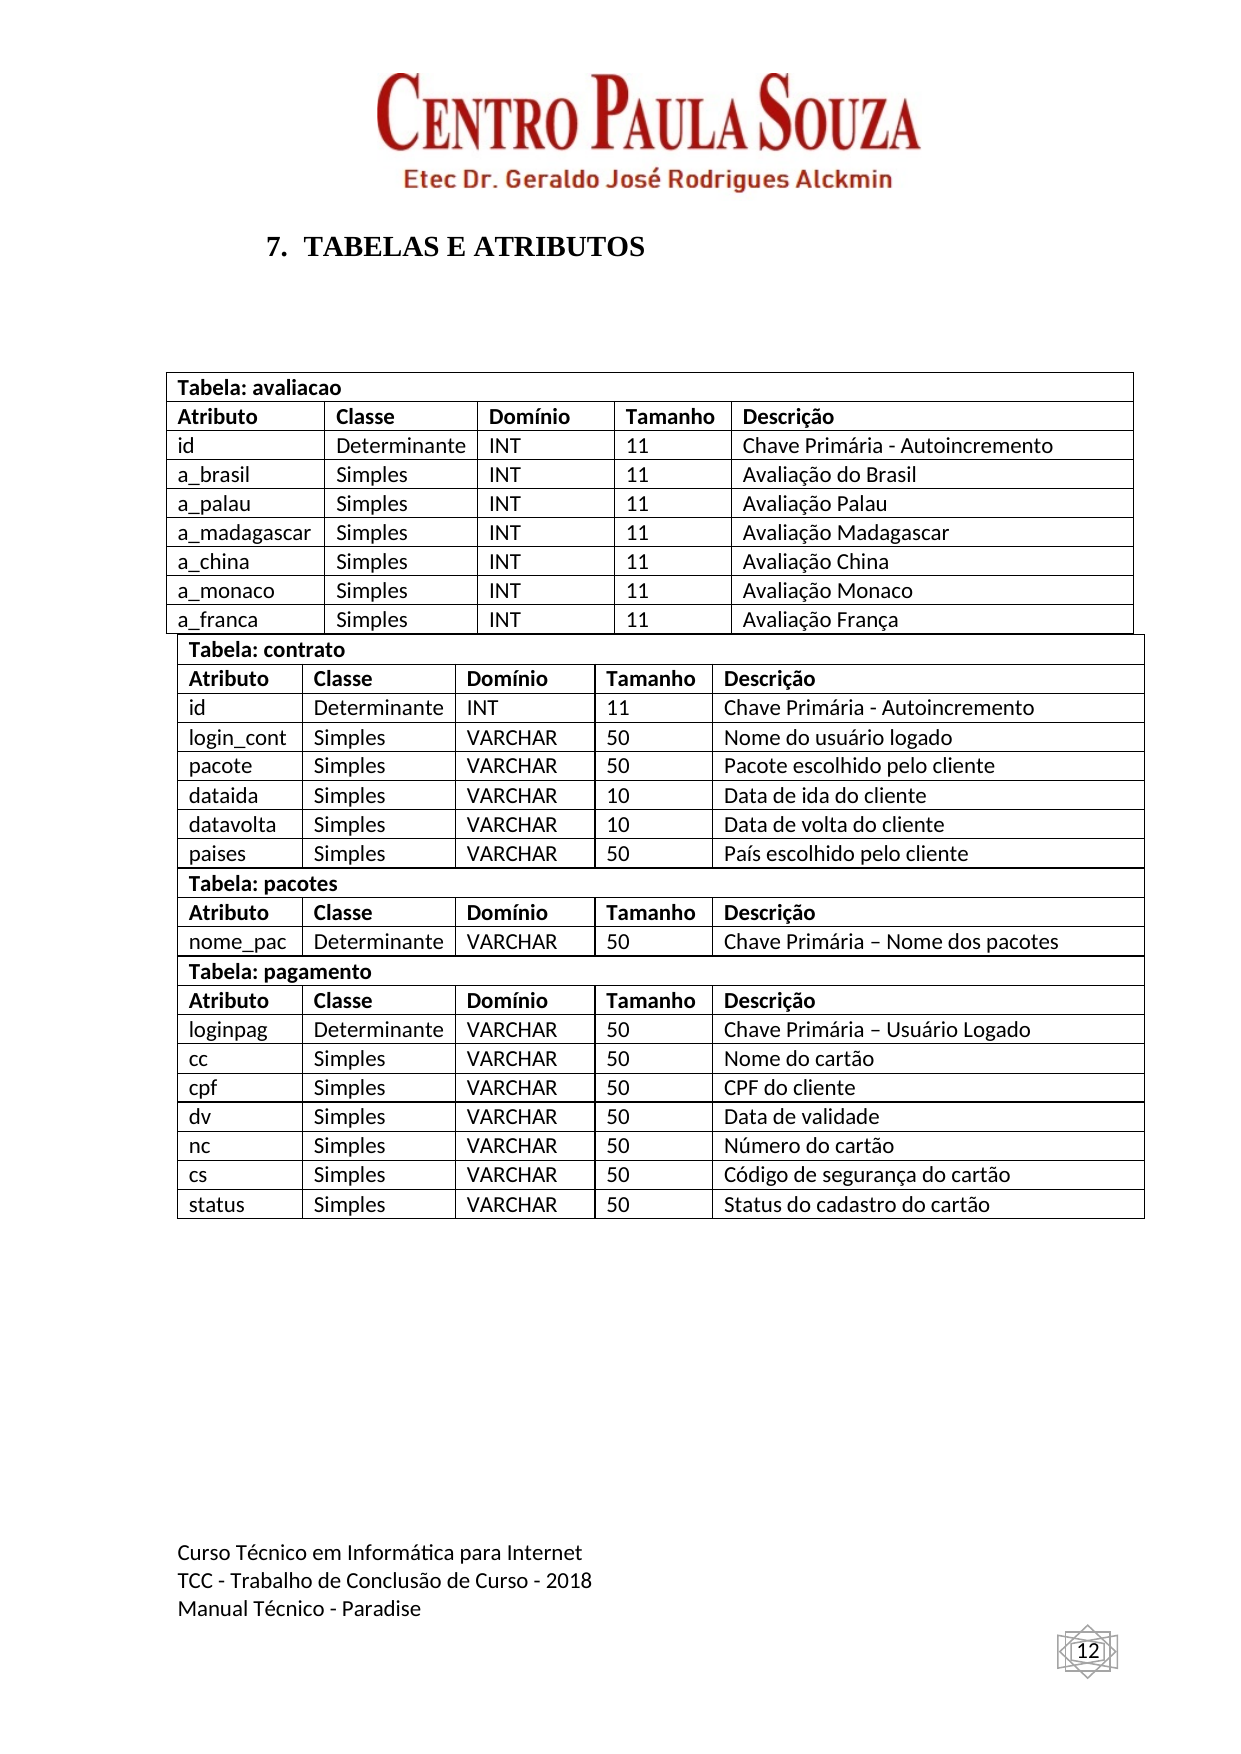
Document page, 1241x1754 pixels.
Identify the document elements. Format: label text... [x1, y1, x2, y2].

table_cell Atributo [178, 986, 302, 1014]
table_cell VARCHAR [456, 1015, 594, 1043]
table_cell INT [478, 547, 614, 575]
table_cell Classe [303, 986, 455, 1014]
table_cell Determinante [325, 431, 477, 459]
table_cell cpf [178, 1074, 302, 1101]
table_cell 50 [596, 752, 712, 780]
table_cell 50 [596, 1103, 712, 1131]
table_cell Simples [325, 605, 477, 633]
table_cell Classe [325, 402, 477, 430]
table_cell Chave Primária – Nome dos pacotes [713, 927, 1144, 955]
table_cell Determinante [303, 1015, 455, 1043]
table_cell VARCHAR [456, 1044, 594, 1072]
table_cell nc [178, 1132, 302, 1159]
table_header Tabela: pagamento [178, 957, 1144, 985]
table_cell Avaliação Monaco [732, 576, 1133, 604]
table_cell VARCHAR [456, 723, 594, 751]
table_cell INT [478, 576, 614, 604]
table_cell CPF do cliente [713, 1074, 1144, 1101]
table_cell Simples [303, 723, 455, 751]
table_cell INT [478, 489, 614, 517]
table_cell Domínio [456, 898, 594, 926]
table_cell login_cont [178, 723, 302, 751]
table_cell 11 [615, 460, 731, 488]
table_cell Descrição [713, 986, 1144, 1014]
table_cell Simples [325, 460, 477, 488]
table_cell VARCHAR [456, 810, 594, 838]
table_cell Avaliação Madagascar [732, 518, 1133, 546]
table_cell Simples [303, 1190, 455, 1218]
table_cell Descrição [732, 402, 1133, 430]
table_cell 50 [596, 1132, 712, 1159]
table_cell cc [178, 1044, 302, 1072]
table_cell 50 [596, 1015, 712, 1043]
table_cell a_franca [167, 605, 324, 633]
table_cell 11 [615, 489, 731, 517]
table_cell Simples [303, 1132, 455, 1159]
table_cell Descrição [713, 665, 1144, 692]
table_cell a_china [167, 547, 324, 575]
table_cell 50 [596, 1044, 712, 1072]
table_cell Simples [303, 810, 455, 838]
table_header Tabela: contrato [178, 635, 1144, 663]
picture [377, 73, 922, 201]
table_cell Pacote escolhido pelo cliente [713, 752, 1144, 780]
table_cell a_brasil [167, 460, 324, 488]
table_cell Simples [303, 1161, 455, 1189]
table_cell Número do cartão [713, 1132, 1144, 1159]
table_cell Avaliação do Brasil [732, 460, 1133, 488]
table_cell Simples [325, 489, 477, 517]
table_cell Simples [325, 518, 477, 546]
table_cell Tamanho [596, 665, 712, 692]
table_cell datavolta [178, 810, 302, 838]
table_cell INT [478, 460, 614, 488]
table_cell Chave Primária - Autoincremento [732, 431, 1133, 459]
table_cell 50 [596, 1161, 712, 1189]
table_cell Chave Primária - Autoincremento [713, 694, 1144, 722]
table_cell dv [178, 1103, 302, 1131]
table_cell 11 [615, 518, 731, 546]
table_cell Simples [325, 576, 477, 604]
table_cell INT [478, 605, 614, 633]
table_cell cs [178, 1161, 302, 1189]
table_cell 10 [596, 781, 712, 809]
table_cell VARCHAR [456, 839, 594, 867]
table_cell Status do cadastro do cartão [713, 1190, 1144, 1218]
table_cell pacote [178, 752, 302, 780]
table_cell Tamanho [596, 898, 712, 926]
table_cell Avaliação França [732, 605, 1133, 633]
table_cell VARCHAR [456, 1161, 594, 1189]
table_cell Data de validade [713, 1103, 1144, 1131]
table_cell Simples [303, 839, 455, 867]
table_cell Domínio [456, 665, 594, 692]
table_cell a_monaco [167, 576, 324, 604]
table_cell VARCHAR [456, 752, 594, 780]
table_cell VARCHAR [456, 1074, 594, 1101]
table_cell Simples [303, 781, 455, 809]
table_cell Determinante [303, 694, 455, 722]
table_cell INT [478, 518, 614, 546]
table_cell Simples [303, 1074, 455, 1101]
table_cell VARCHAR [456, 1103, 594, 1131]
table_cell nome_pac [178, 927, 302, 955]
table_cell Classe [303, 898, 455, 926]
table_cell País escolhido pelo cliente [713, 839, 1144, 867]
table_cell Atributo [178, 898, 302, 926]
table_cell Simples [303, 1044, 455, 1072]
subtitle TABELAS E ATRIBUTOS [266, 229, 1122, 262]
table_cell a_palau [167, 489, 324, 517]
table_cell Data de volta do cliente [713, 810, 1144, 838]
table_cell Tamanho [596, 986, 712, 1014]
table_cell Código de segurança do cartão [713, 1161, 1144, 1189]
table_cell Classe [303, 665, 455, 692]
table_cell status [178, 1190, 302, 1218]
table_cell Simples [325, 547, 477, 575]
table_cell 11 [596, 694, 712, 722]
table_cell Descrição [713, 898, 1144, 926]
table_cell VARCHAR [456, 1132, 594, 1159]
table_cell Chave Primária – Usuário Logado [713, 1015, 1144, 1043]
table_cell 50 [596, 1190, 712, 1218]
table_cell loginpag [178, 1015, 302, 1043]
table_cell dataida [178, 781, 302, 809]
table_cell Data de ida do cliente [713, 781, 1144, 809]
table_cell INT [478, 431, 614, 459]
table_cell 11 [615, 576, 731, 604]
table_cell Tamanho [615, 402, 731, 430]
table_cell Atributo [178, 665, 302, 692]
table_cell 10 [596, 810, 712, 838]
table_cell 11 [615, 605, 731, 633]
table_cell Avaliação Palau [732, 489, 1133, 517]
table_cell id [167, 431, 324, 459]
table_cell Domínio [478, 402, 614, 430]
table_cell 50 [596, 723, 712, 751]
table_cell paises [178, 839, 302, 867]
table_cell Atributo [167, 402, 324, 430]
table_cell Determinante [303, 927, 455, 955]
table_cell 50 [596, 839, 712, 867]
table_cell 11 [615, 547, 731, 575]
table_cell Avaliação China [732, 547, 1133, 575]
table_cell INT [456, 694, 594, 722]
table_cell Domínio [456, 986, 594, 1014]
table_cell VARCHAR [456, 1190, 594, 1218]
table_header Tabela: avaliacao [167, 373, 1133, 401]
table_cell a_madagascar [167, 518, 324, 546]
table_cell 11 [615, 431, 731, 459]
table_cell VARCHAR [456, 927, 594, 955]
table_cell VARCHAR [456, 781, 594, 809]
table_cell 50 [596, 1074, 712, 1101]
table_cell Nome do cartão [713, 1044, 1144, 1072]
table_header Tabela: pacotes [178, 869, 1144, 897]
table_cell Simples [303, 752, 455, 780]
table_cell Simples [303, 1103, 455, 1131]
table_cell id [178, 694, 302, 722]
table_cell Nome do usuário logado [713, 723, 1144, 751]
table_cell 50 [596, 927, 712, 955]
